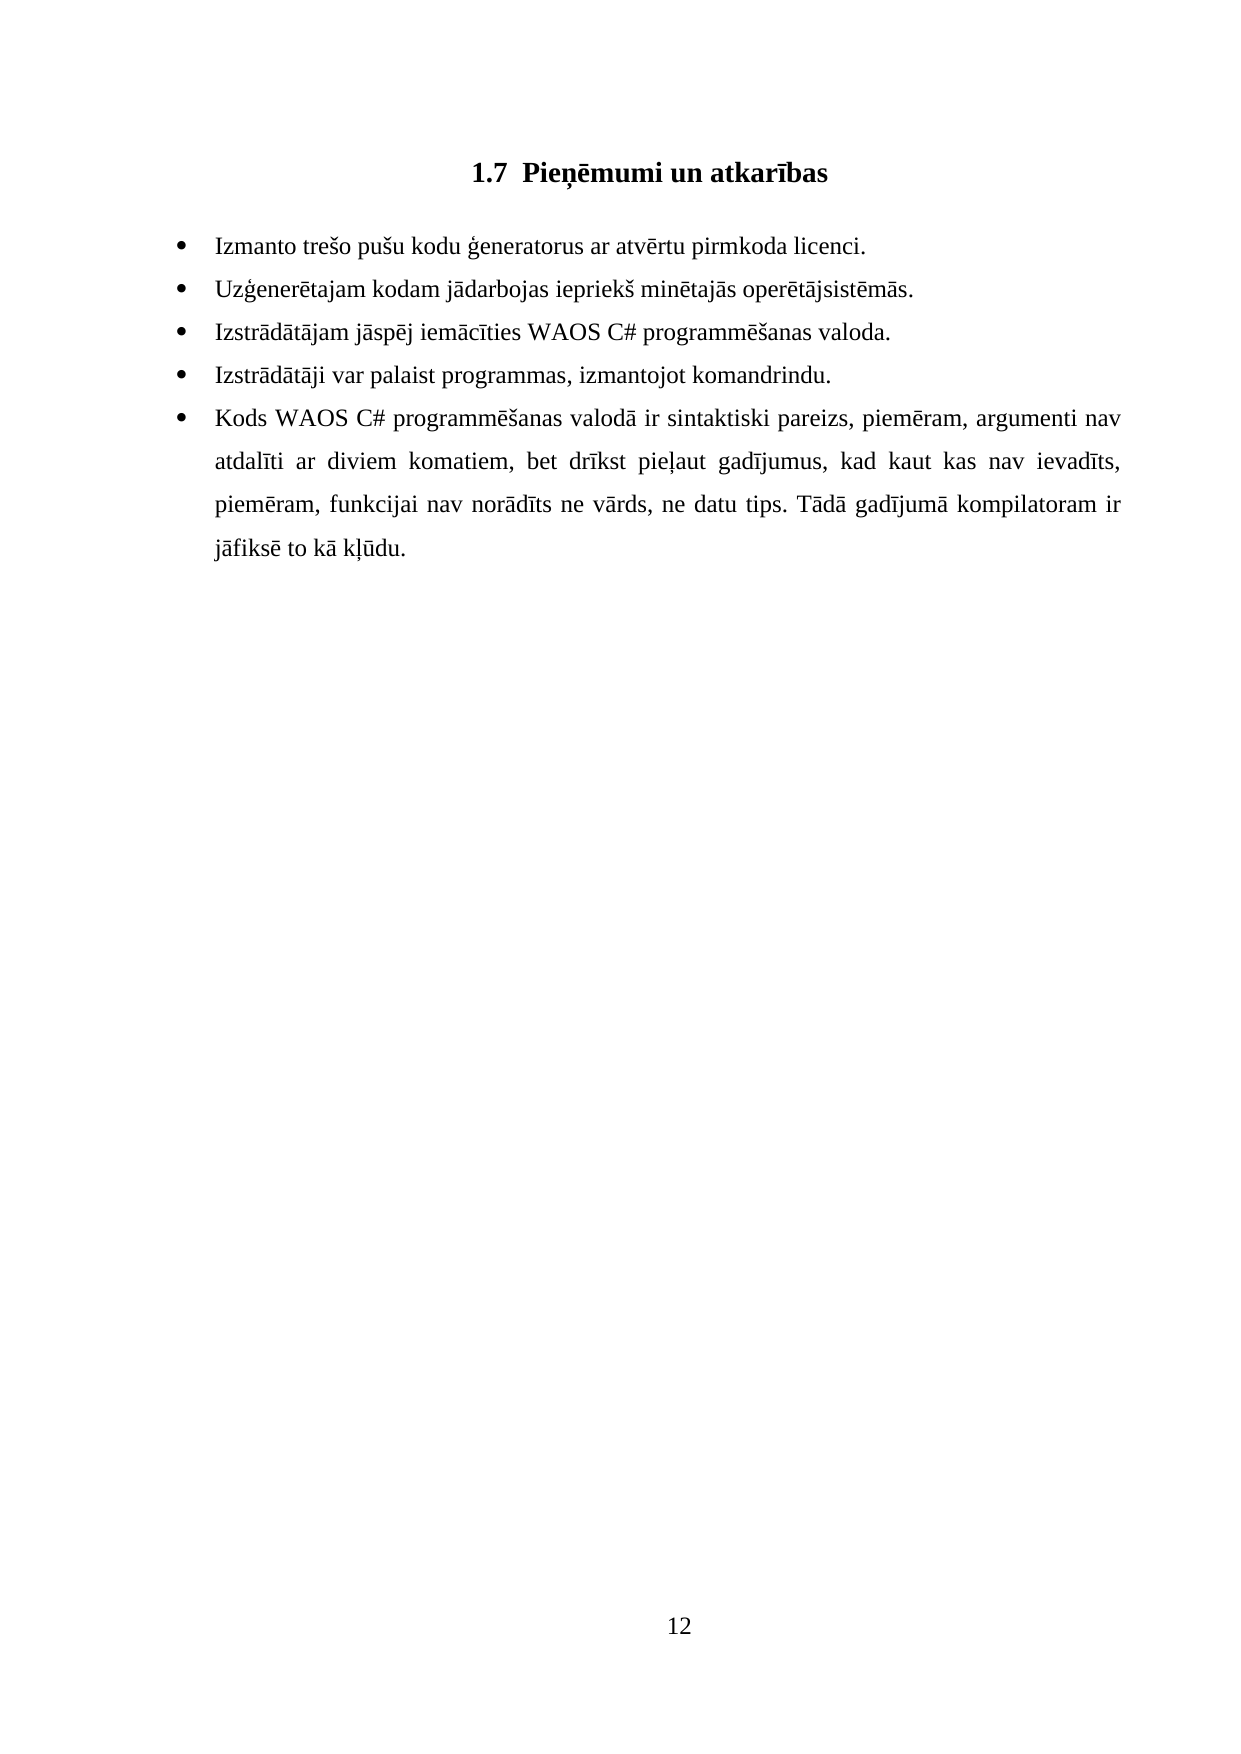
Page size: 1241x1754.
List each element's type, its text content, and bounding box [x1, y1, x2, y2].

subtitle 1.7 Pieņēmumi un atkarības [177, 156, 1122, 189]
list Izstrādātāji var palaist programmas, izmantojot komandrindu. [177, 360, 1122, 389]
list Izstrādātājam jāspēj iemācīties WAOS C# programmēšanas valoda. [177, 317, 1122, 346]
list Kods WAOS C# programmēšanas valodā ir sintaktiski pareizs, piemēram, argumenti nav atdalīti ar diviem komatiem, bet drīkst pieļaut gadījumus, kad kaut kas nav ievadīts, piemēram, funkcijai nav norādīts ne vārds, ne datu tips. Tādā gadījumā kompilatoram ir jāfiksē to kā kļūdu. [177, 403, 1122, 561]
list Uzģenerētajam kodam jādarbojas iepriekš minētajās operētājsistēmās. [177, 274, 1122, 303]
list Izmanto trešo pušu kodu ģeneratorus ar atvērtu pirmkoda licenci. [177, 231, 1122, 259]
